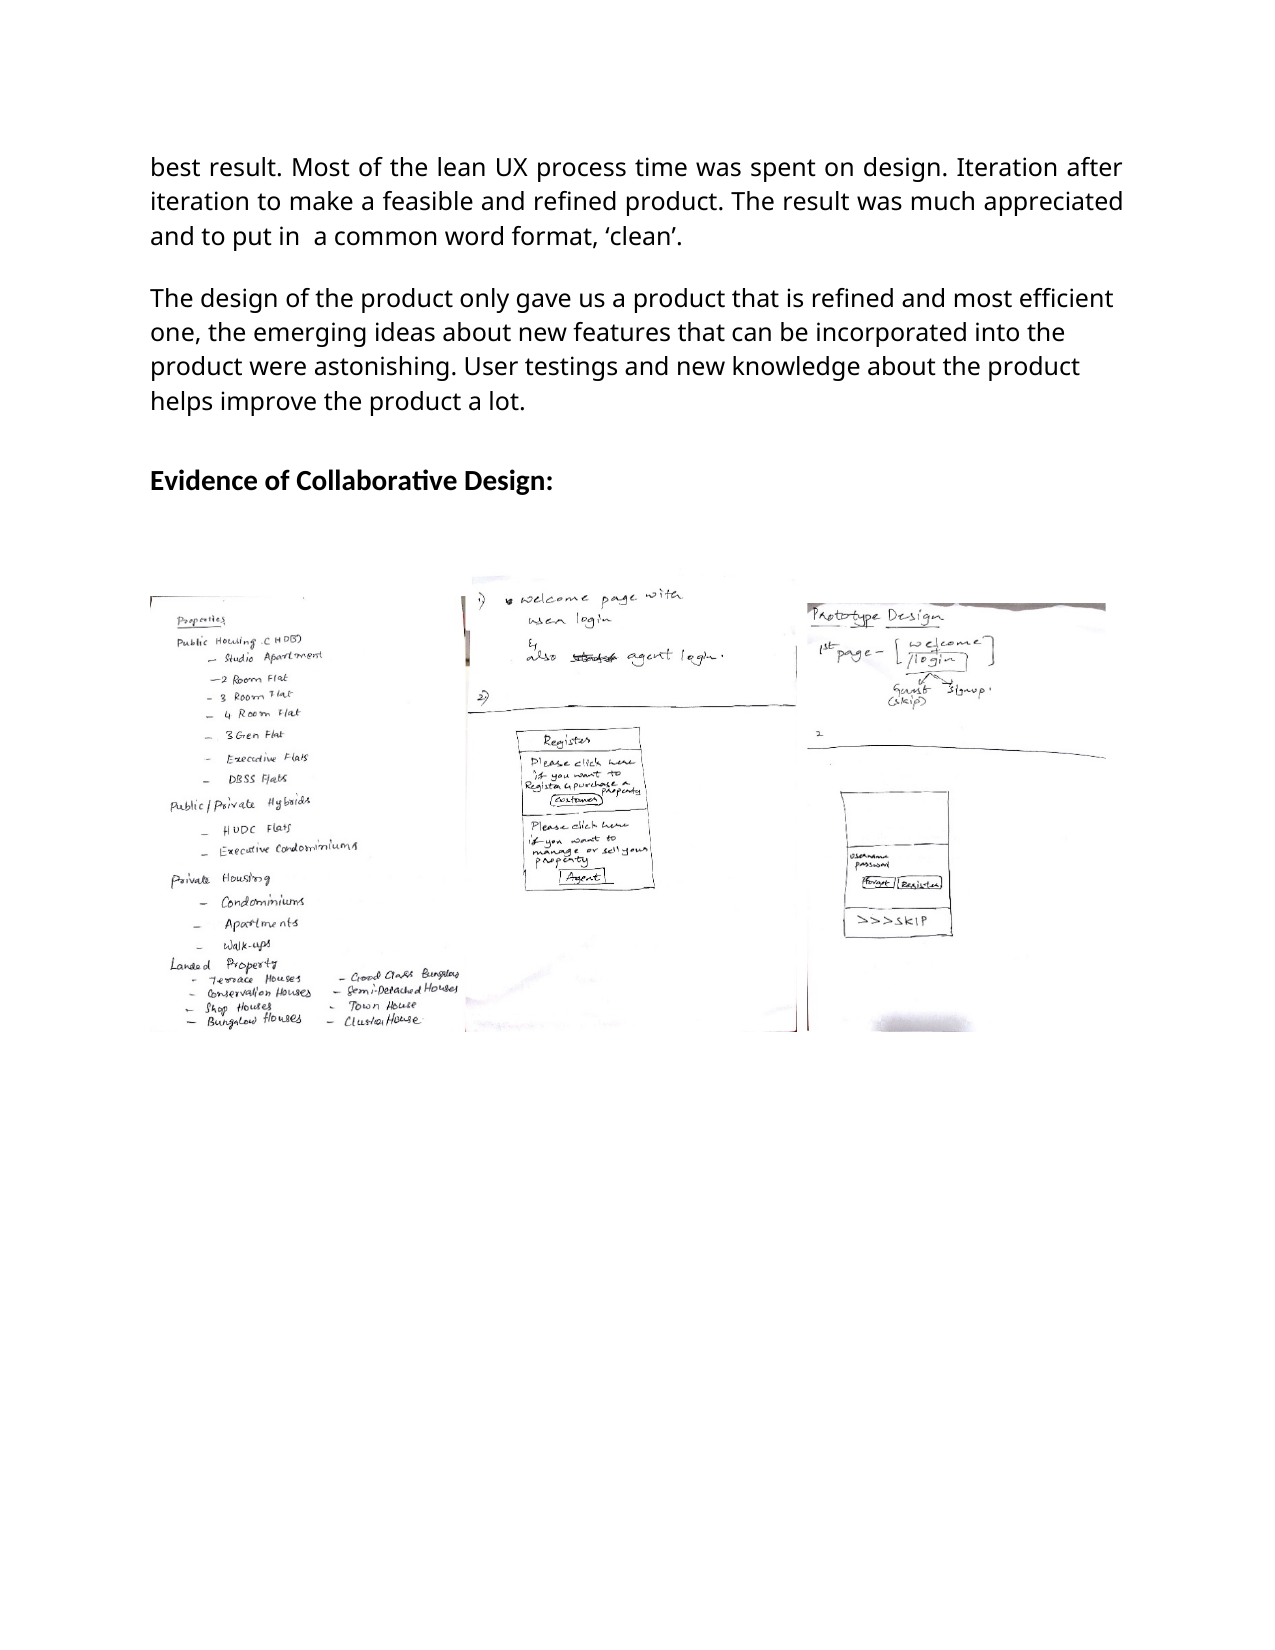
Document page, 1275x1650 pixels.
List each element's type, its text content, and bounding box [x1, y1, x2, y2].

picture [150, 566, 797, 1032]
text The design of the product only gave us a product that is refined and most efficient one, the emerging ideas about new features that can be incorporated into the product were astonishing. User testings and new knowledge about the product helps improve the product a lot. [150, 281, 1125, 417]
text Evidence of Collaborative Design: [150, 462, 1125, 497]
picture [807, 603, 1106, 1032]
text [150, 150, 1125, 252]
